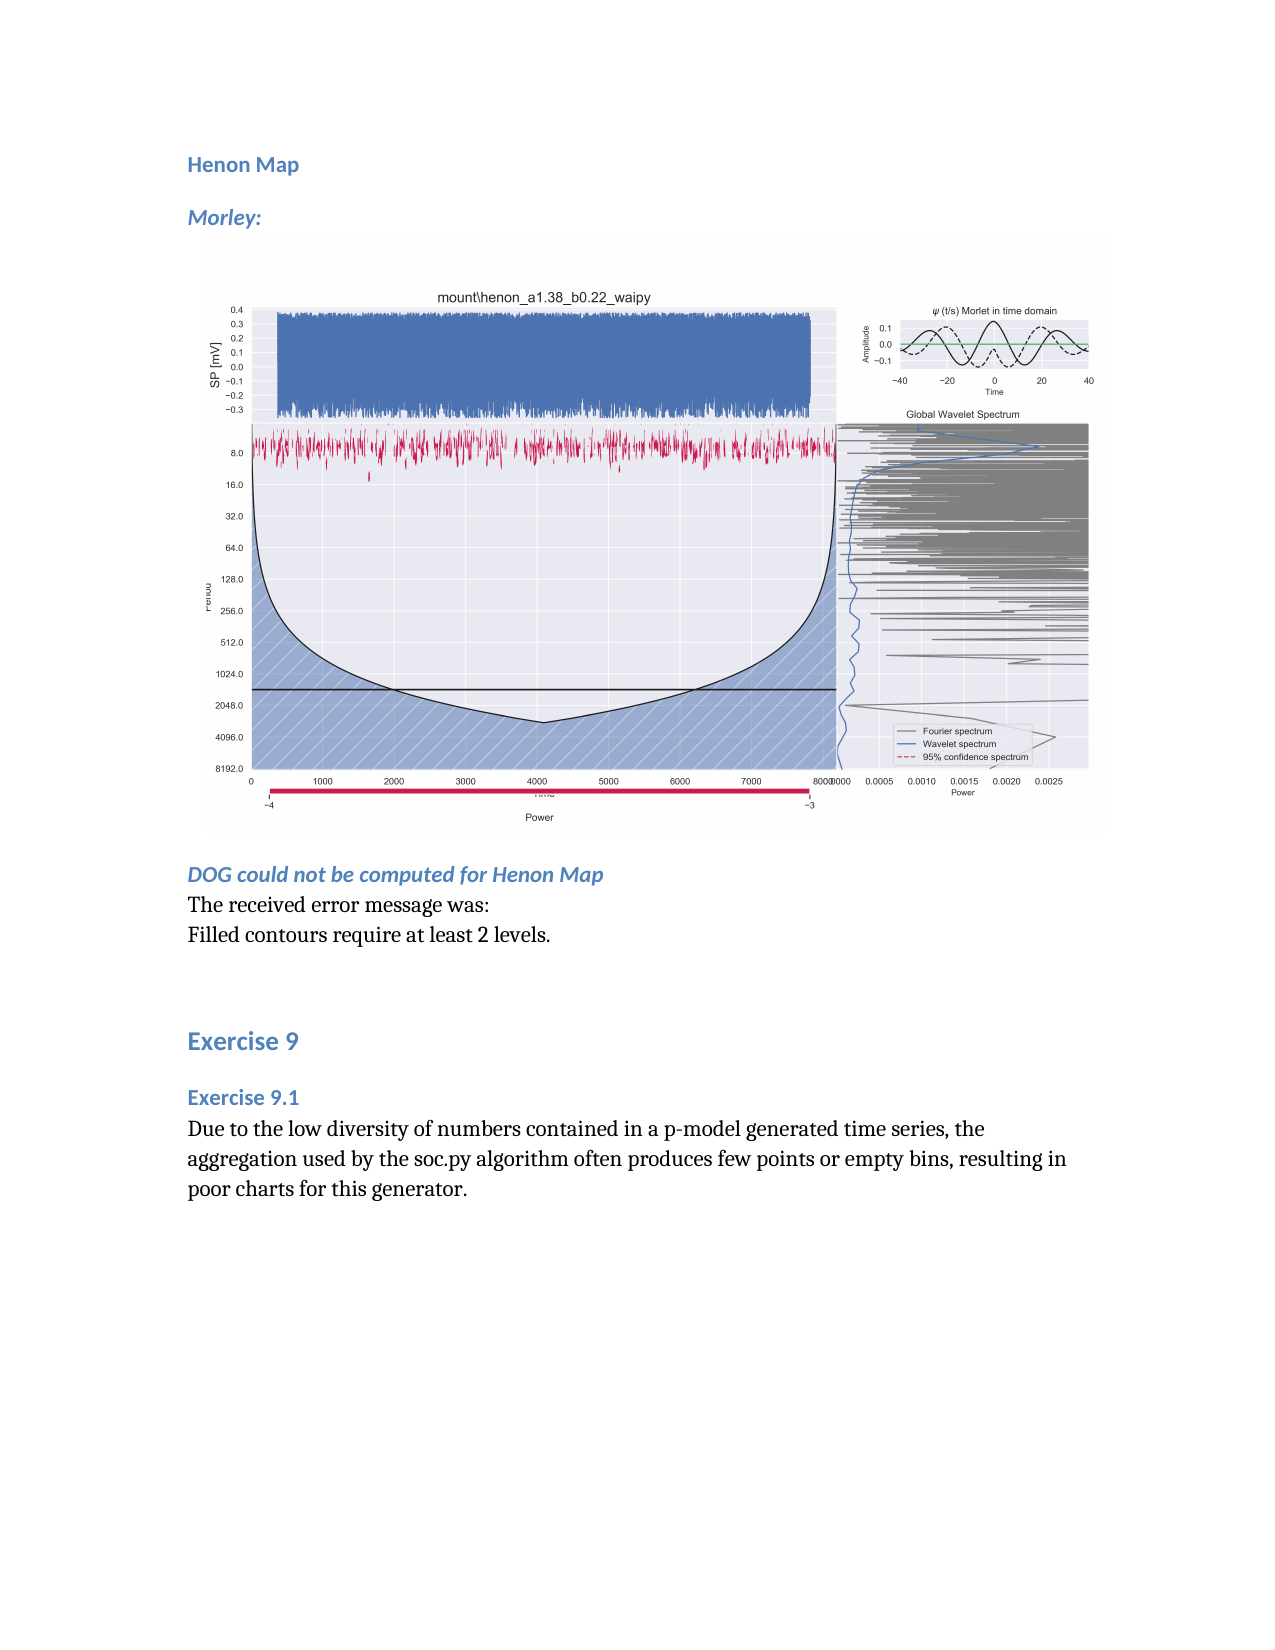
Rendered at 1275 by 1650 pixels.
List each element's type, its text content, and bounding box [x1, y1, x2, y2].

subtitle Exercise 9 [187, 1024, 1087, 1057]
subtitle Henon Map [187, 150, 1087, 178]
subtitle DOG could not be computed for Henon Map [187, 860, 1087, 888]
picture [206, 235, 1107, 836]
text The received error message was: Filled contours require at least 2 levels. [187, 892, 1087, 949]
subtitle Exercise 9.1 [187, 1083, 1087, 1111]
subtitle Morley: [187, 203, 1087, 231]
text Due to the low diversity of numbers contained in a p-model generated time series, the aggregation used by the soc.py algorithm often produces few points or empty bins, resulting in poor charts for this generator. [187, 1115, 1087, 1202]
